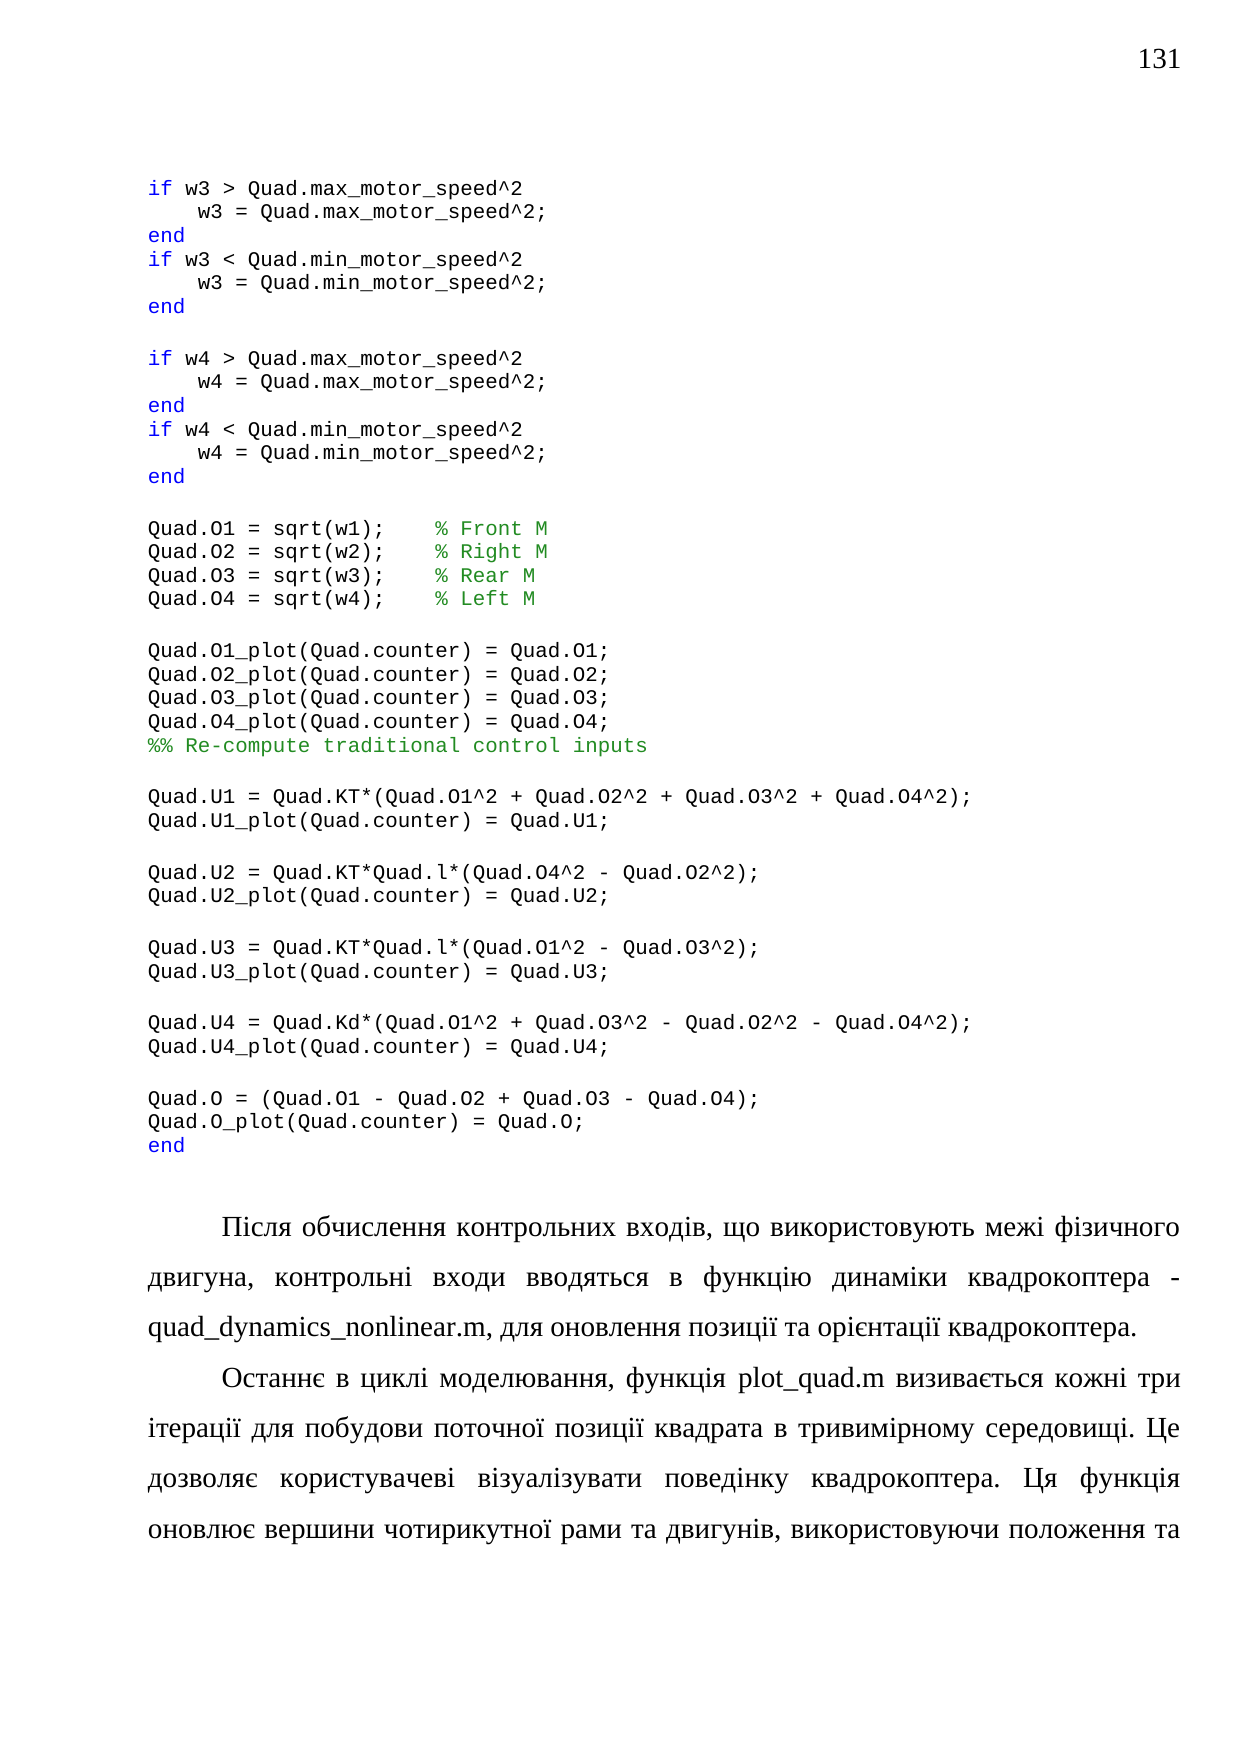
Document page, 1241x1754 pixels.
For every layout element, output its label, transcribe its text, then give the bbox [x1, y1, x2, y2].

text Quad.U4_plot(Quad.counter) = Quad.U4; [148, 1036, 1181, 1059]
text Quad.O3 = sqrt(w3); % Rear M [148, 565, 1181, 588]
text Quad.O3_plot(Quad.counter) = Quad.O3; [148, 687, 1181, 711]
text Quad.O1 = sqrt(w1); % Front M [148, 517, 1181, 541]
text if w3 > Quad.max_motor_speed^2 [148, 178, 1181, 201]
text end [148, 395, 1181, 418]
text Quad.U3_plot(Quad.counter) = Quad.U3; [148, 961, 1181, 984]
text end [148, 466, 1181, 489]
text w3 = Quad.min_motor_speed^2; [148, 272, 1181, 296]
text Quad.U1_plot(Quad.counter) = Quad.U1; [148, 810, 1181, 834]
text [148, 1360, 1181, 1544]
text Quad.U4 = Quad.Kd*(Quad.O1^2 + Quad.O3^2 - Quad.O2^2 - Quad.O4^2); [148, 1012, 1181, 1036]
text if w3 < Quad.min_motor_speed^2 [148, 249, 1181, 272]
text w3 = Quad.max_motor_speed^2; [148, 201, 1181, 225]
text end [148, 1135, 1181, 1158]
text %% Re-compute traditional control inputs [148, 735, 1181, 758]
text w4 = Quad.max_motor_speed^2; [148, 371, 1181, 395]
text Quad.U2_plot(Quad.counter) = Quad.U2; [148, 885, 1181, 909]
text Quad.O = (Quad.O1 - Quad.O2 + Quad.O3 - Quad.O4); [148, 1088, 1181, 1111]
text if w4 > Quad.max_motor_speed^2 [148, 348, 1181, 371]
text Quad.O2 = sqrt(w2); % Right M [148, 541, 1181, 565]
text Quad.O_plot(Quad.counter) = Quad.O; [148, 1111, 1181, 1135]
text Quad.O2_plot(Quad.counter) = Quad.O2; [148, 664, 1181, 687]
text Quad.U2 = Quad.KT*Quad.l*(Quad.O4^2 - Quad.O2^2); [148, 862, 1181, 885]
text Quad.U1 = Quad.KT*(Quad.O1^2 + Quad.O2^2 + Quad.O3^2 + Quad.O4^2); [148, 786, 1181, 810]
text Quad.O1_plot(Quad.counter) = Quad.O1; [148, 640, 1181, 664]
text end [148, 225, 1181, 249]
text end [148, 296, 1181, 319]
text Quad.O4_plot(Quad.counter) = Quad.O4; [148, 711, 1181, 735]
text Після обчислення контрольних входів, що використовують межі фізичного двигуна, контрольні входи вводяться в функцію динаміки квадрокоптера - quad_dynamics_nonlinear.m, для оновлення позиції та орієнтації квадрокоптера. [148, 1209, 1181, 1343]
text Quad.O4 = sqrt(w4); % Left M [148, 588, 1181, 612]
text w4 = Quad.min_motor_speed^2; [148, 442, 1181, 466]
text Quad.U3 = Quad.KT*Quad.l*(Quad.O1^2 - Quad.O3^2); [148, 937, 1181, 961]
text if w4 < Quad.min_motor_speed^2 [148, 418, 1181, 442]
